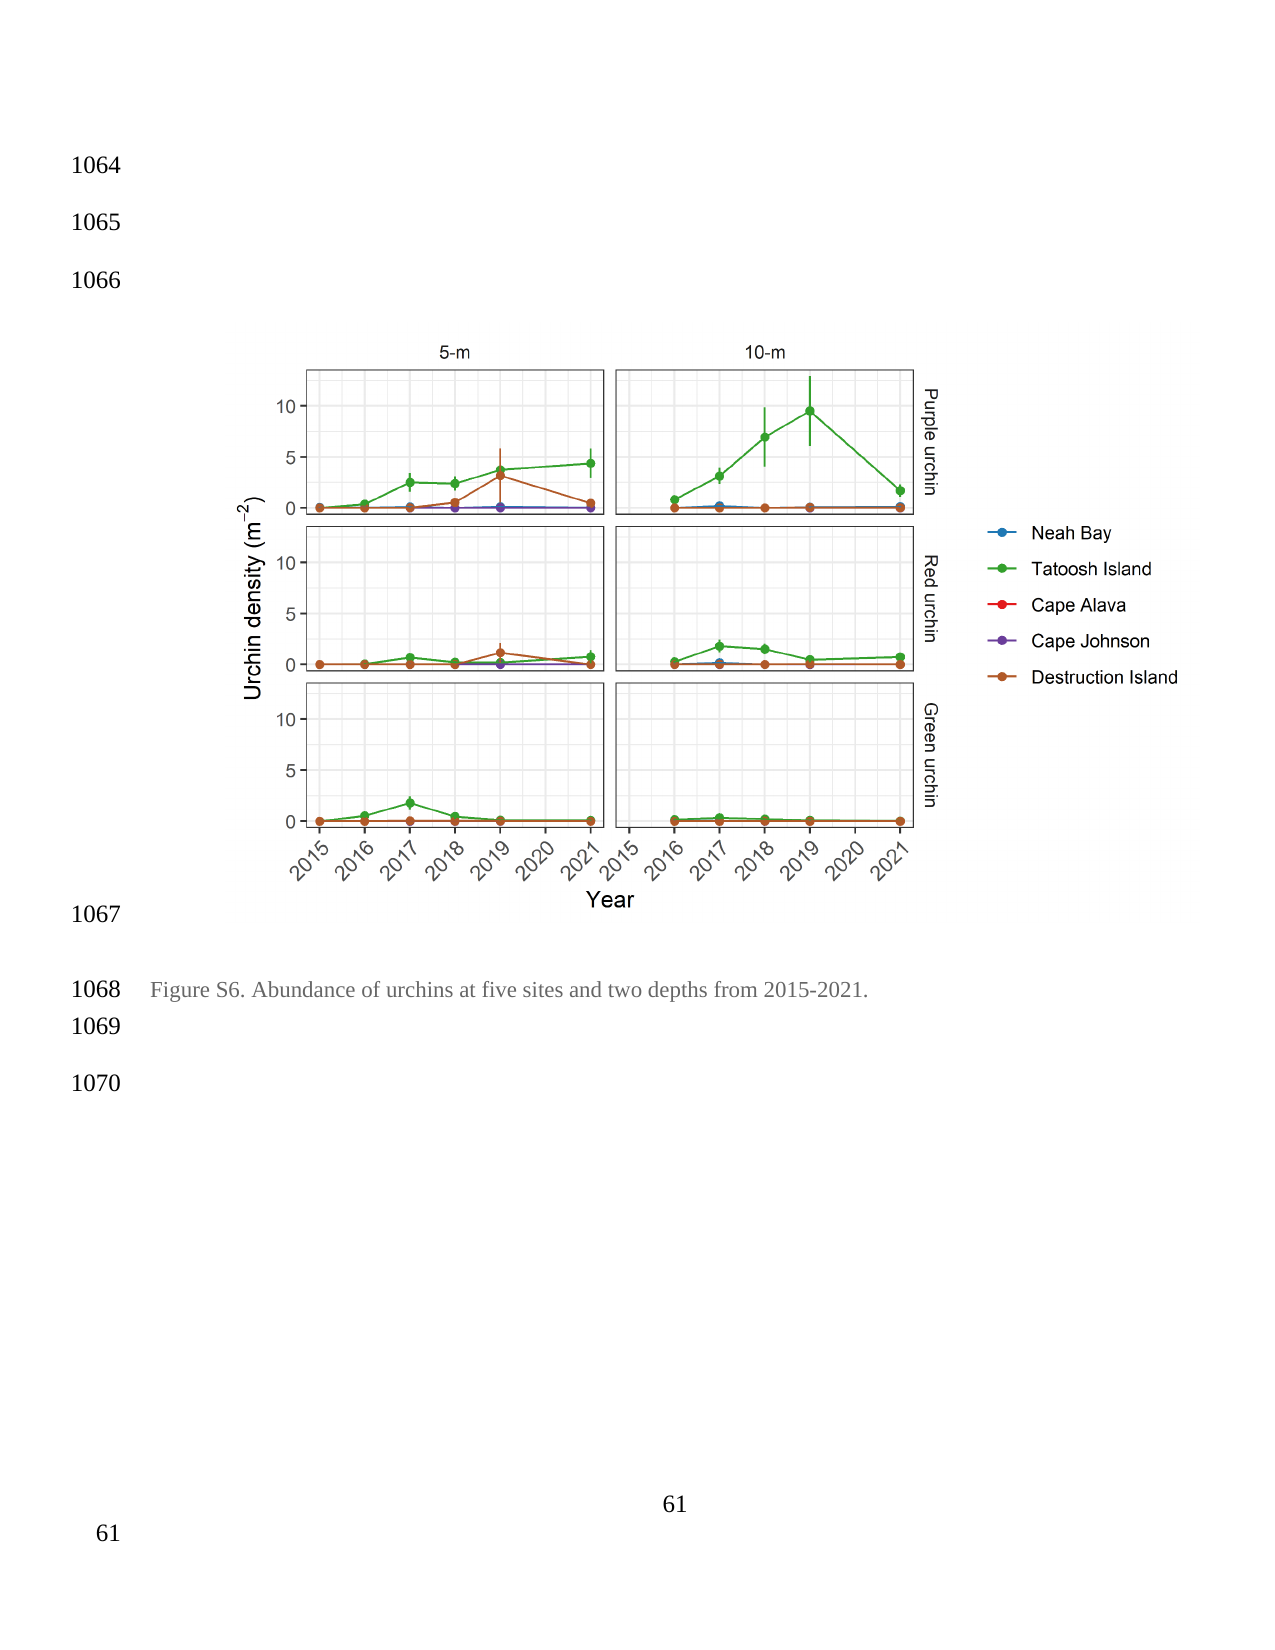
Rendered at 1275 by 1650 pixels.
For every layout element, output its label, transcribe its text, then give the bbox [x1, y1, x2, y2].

subtitle Figure S6. Abundance of urchins at five sites and two depths from 2015-2021. [150, 976, 1125, 1003]
picture [225, 322, 1200, 923]
